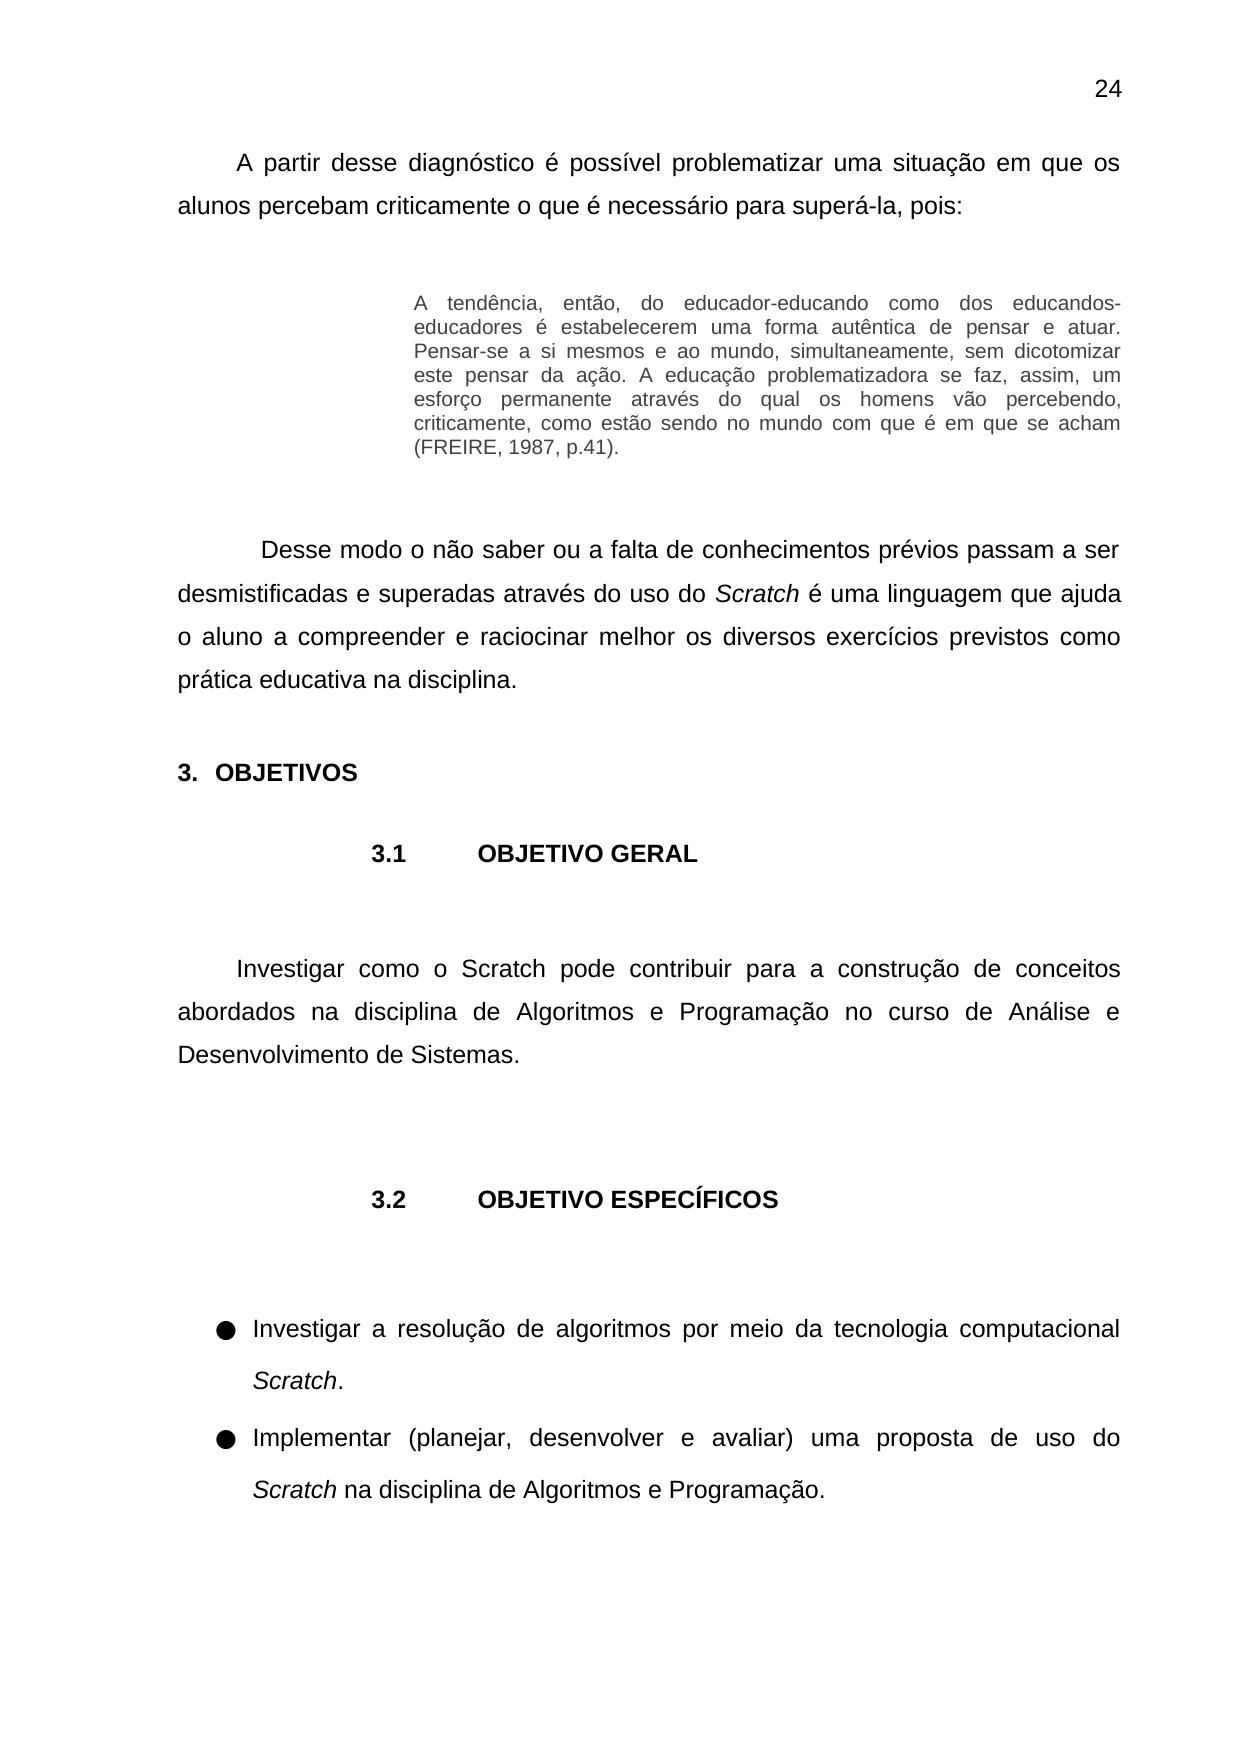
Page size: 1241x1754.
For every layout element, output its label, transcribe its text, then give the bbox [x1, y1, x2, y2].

text Desse modo o não saber ou a falta de conhecimentos prévios passam a ser desmistificadas e superadas através do uso do Scratch é uma linguagem que ajuda o aluno a compreender e raciocinar melhor os diversos exercícios previstos como prática educativa na disciplina. [177, 535, 1122, 693]
subtitle OBJETIVOS [177, 758, 1122, 787]
subtitle OBJETIVO GERAL [312, 838, 1122, 867]
text A partir desse diagnóstico é possível problematizar uma situação em que os alunos percebam criticamente o que é necessário para superá-la, pois: [177, 148, 1122, 219]
text Investigar como o Scratch pode contribuir para a construção de conceitos abordados na disciplina de Algoritmos e Programação no curso de Análise e Desenvolvimento de Sistemas. [177, 954, 1122, 1069]
list Implementar (planejar, desenvolver e avaliar) uma proposta de uso do Scratch na disciplina de Algoritmos e Programação. [215, 1409, 1122, 1503]
subtitle OBJETIVO ESPECÍFICOS [312, 1185, 1122, 1213]
text A tendência, então, do educador-educando como dos educandos-educadores é estabelecerem uma forma autêntica de pensar e atuar. Pensar-se a si mesmos e ao mundo, simultaneamente, sem dicotomizar este pensar da ação. A educação problematizadora se faz, assim, um esforço permanente através do qual os homens vão percebendo, criticamente, como estão sendo no mundo com que é em que se acham (FREIRE, 1987, p.41). [413, 291, 1122, 459]
list Investigar a resolução de algoritmos por meio da tecnologia computacional Scratch. [215, 1300, 1122, 1394]
